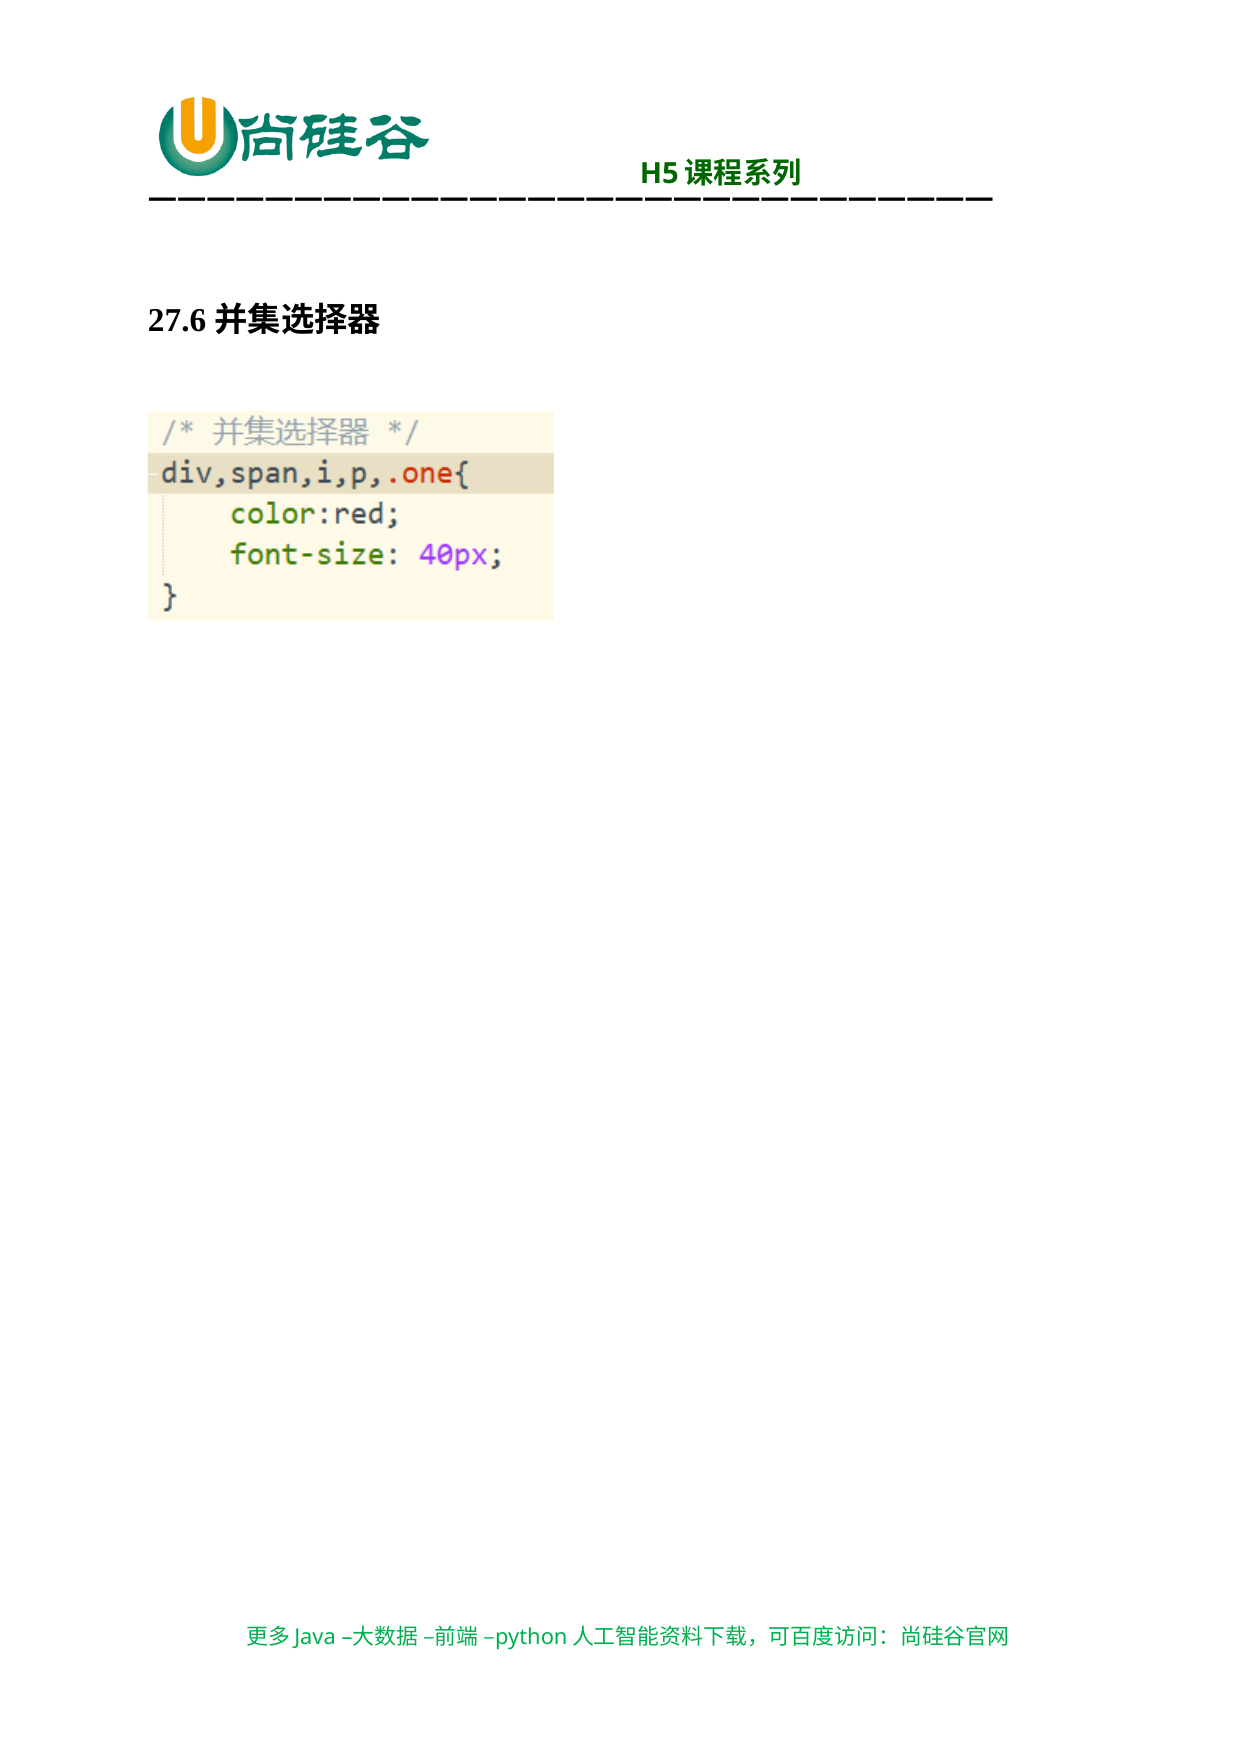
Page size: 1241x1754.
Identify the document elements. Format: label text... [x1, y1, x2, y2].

picture [147, 88, 436, 184]
subtitle 并集选择器 [148, 285, 1107, 350]
picture [147, 411, 554, 621]
